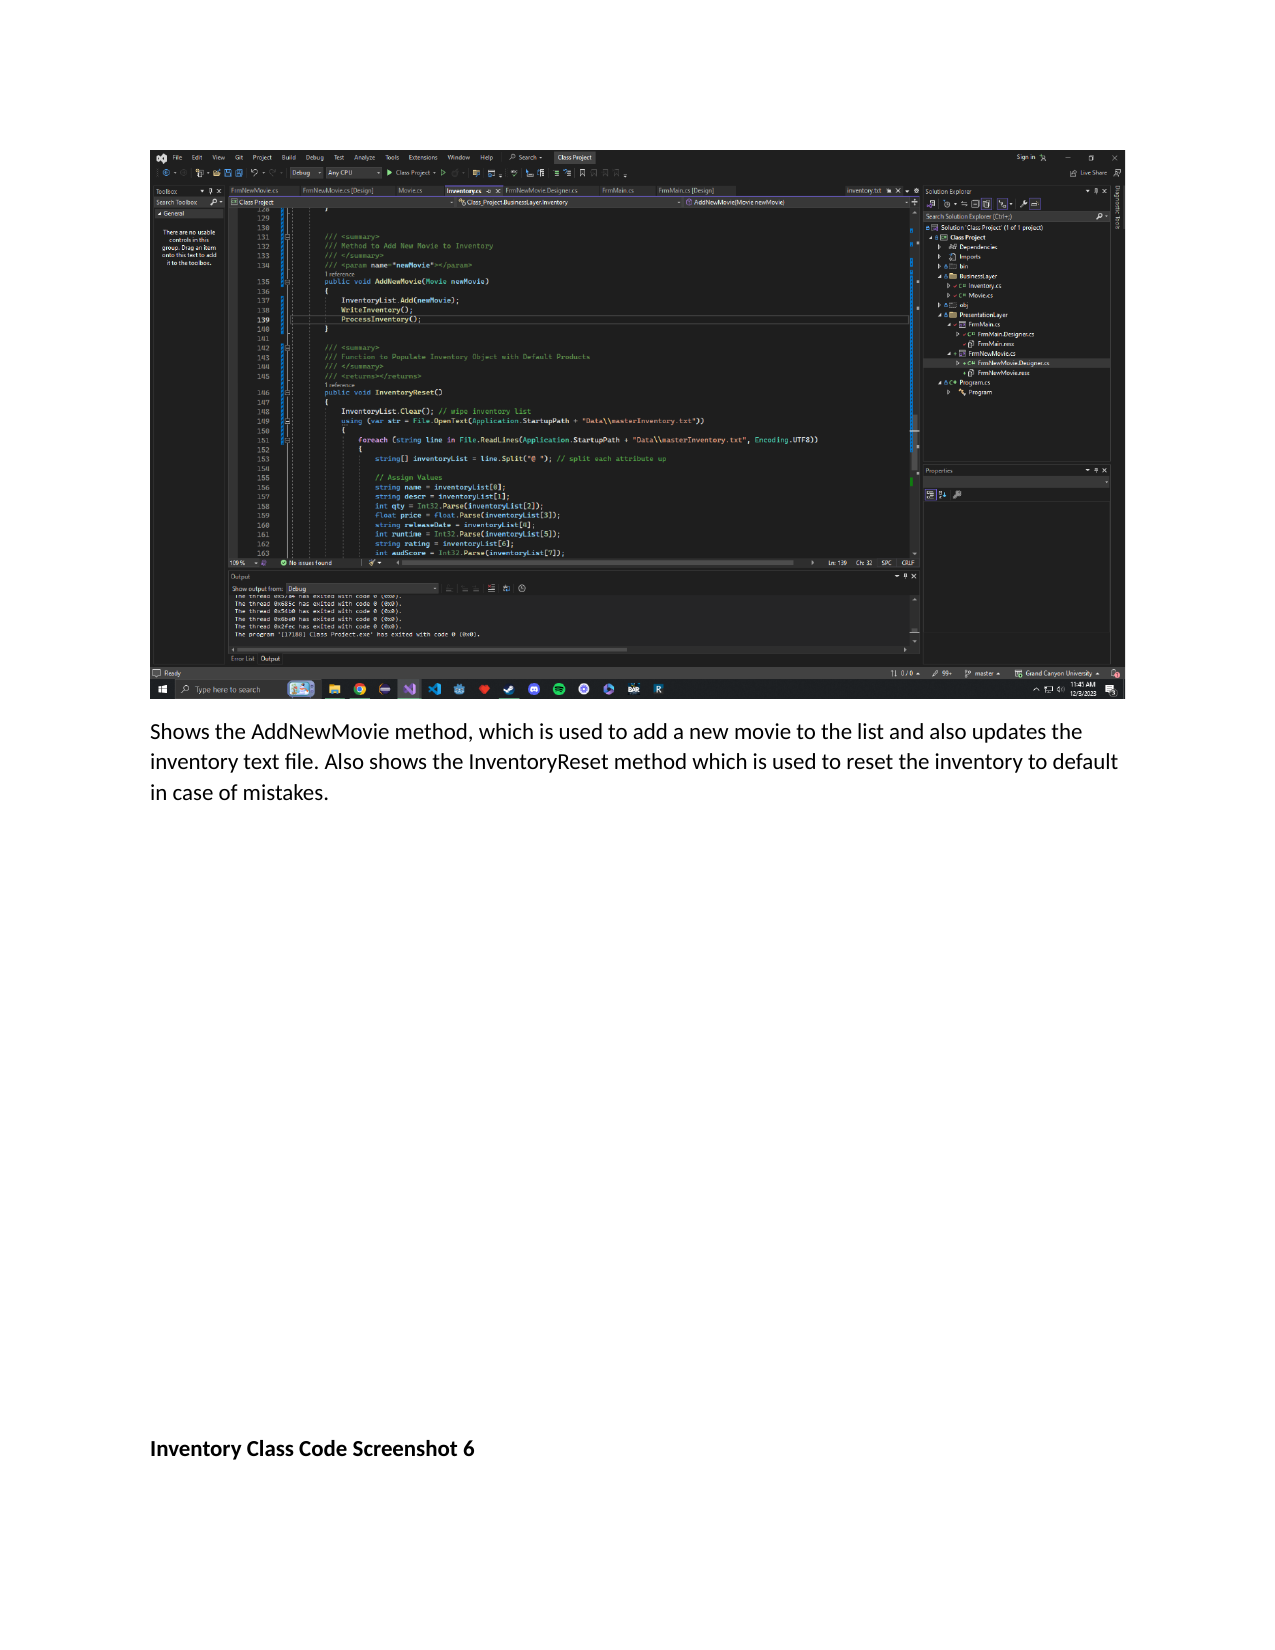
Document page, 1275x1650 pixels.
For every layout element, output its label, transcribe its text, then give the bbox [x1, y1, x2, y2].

text Inventory Class Code Screenshot 6 [150, 1434, 1125, 1462]
text Shows the AddNewMovie method, which is used to add a new movie to the list and also updates the inventory text file. Also shows the InventoryReset method which is used to reset the inventory to default in case of mistakes. [150, 717, 1125, 806]
picture [150, 150, 1125, 699]
